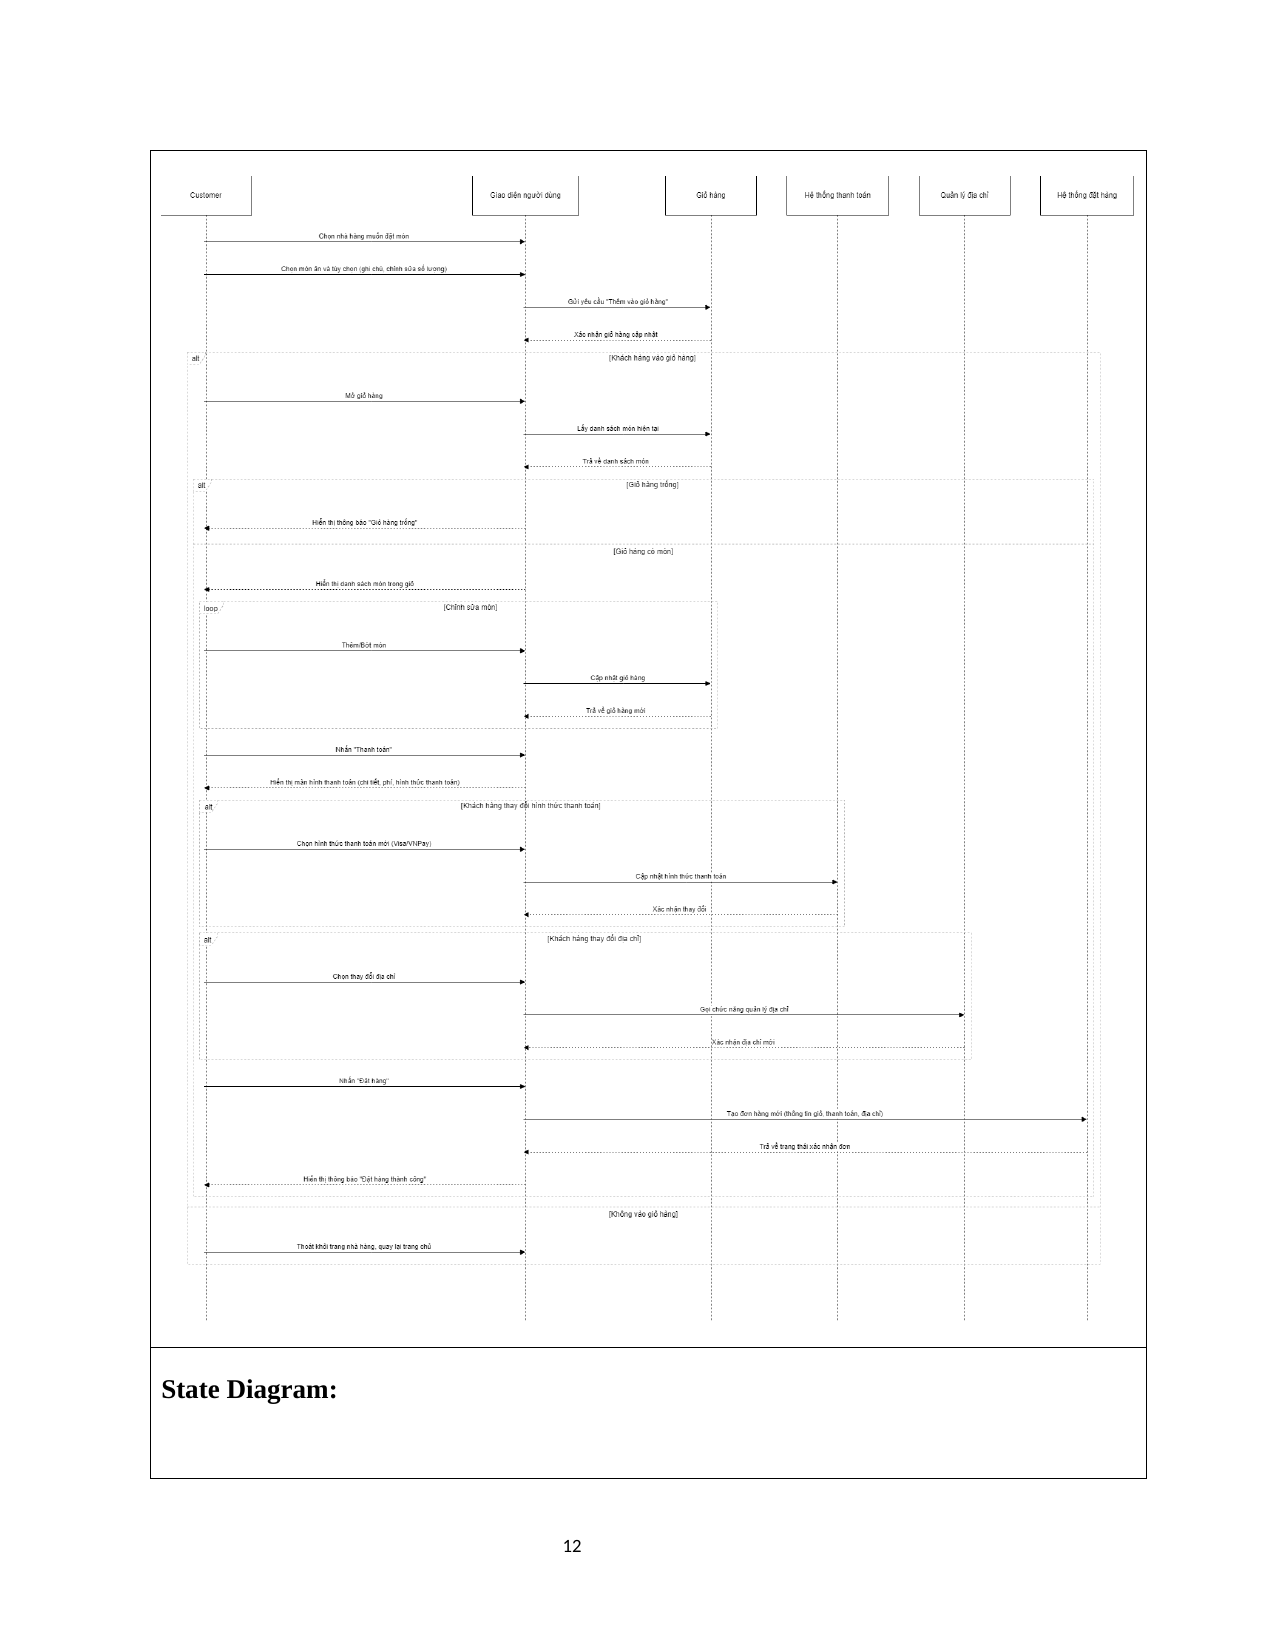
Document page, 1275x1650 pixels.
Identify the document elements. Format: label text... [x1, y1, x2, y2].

table_cell Sequence Diagram: [151, 151, 1146, 1347]
table_cell State Diagram: [151, 1348, 1146, 1478]
picture [161, 176, 1134, 1322]
